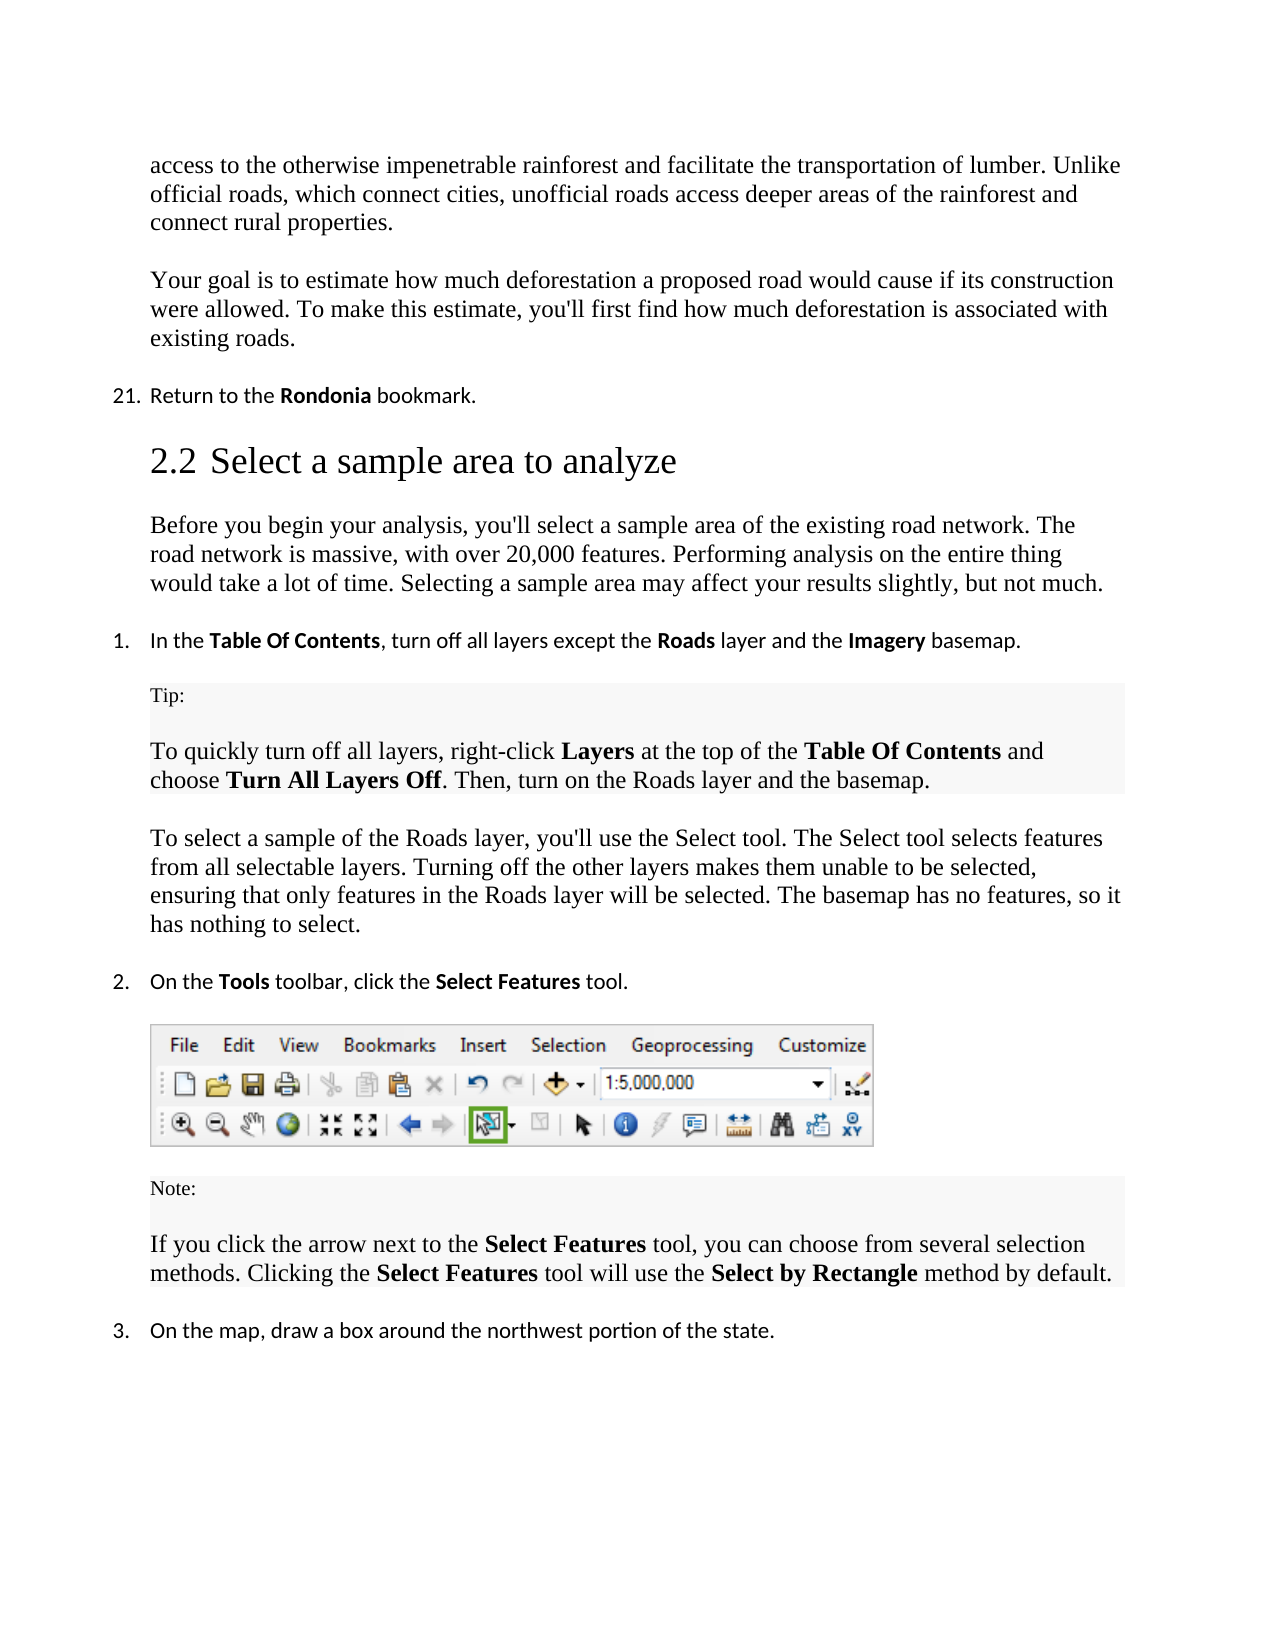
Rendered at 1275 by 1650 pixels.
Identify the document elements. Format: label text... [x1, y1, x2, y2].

text To select a sample of the Roads layer, you'll use the Select tool. The Select tool selects features from all selectable layers. Turning off the other layers makes them unable to be selected, ensuring that only features in the Roads layer will be selected. The basemap has no features, so it has nothing to select. [150, 823, 1125, 938]
list Return to the Rondonia bookmark. [112, 381, 1125, 409]
text Before you begin your analysis, you'll select a sample area of the existing road network. The road network is massive, with over 20,000 features. Performing analysis on the entire thing would take a lot of time. Selecting a sample area may affect your results slightly, but not much. [150, 510, 1125, 597]
list On the Tools toolbar, click the Select Features tool. [112, 967, 1125, 995]
text Your goal is to estimate how much deforestation a proposed road would cause if its construction were allowed. To make this estimate, you'll first find how much deforestation is associated with existing roads. [150, 265, 1125, 352]
text To quickly turn off all layers, right-click Layers at the top of the Table Of Contents and choose Turn All Layers Off. Then, turn on the Roads layer and the basemap. [150, 736, 1125, 794]
list On the map, draw a box around the northwest portion of the state. [112, 1316, 1125, 1344]
picture [150, 1024, 874, 1147]
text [150, 150, 1125, 236]
text If you click the arrow next to the Select Features tool, you can choose from several selection methods. Clicking the Select Features tool will use the Select by Rectangle method by default. [150, 1229, 1125, 1287]
subtitle Select a sample area to analyze [150, 438, 1125, 481]
list In the Table Of Contents, turn off all layers except the Roads layer and the Imagery basemap. [112, 626, 1125, 654]
subtitle Note: [150, 1176, 1125, 1200]
subtitle Tip: [150, 683, 1125, 707]
